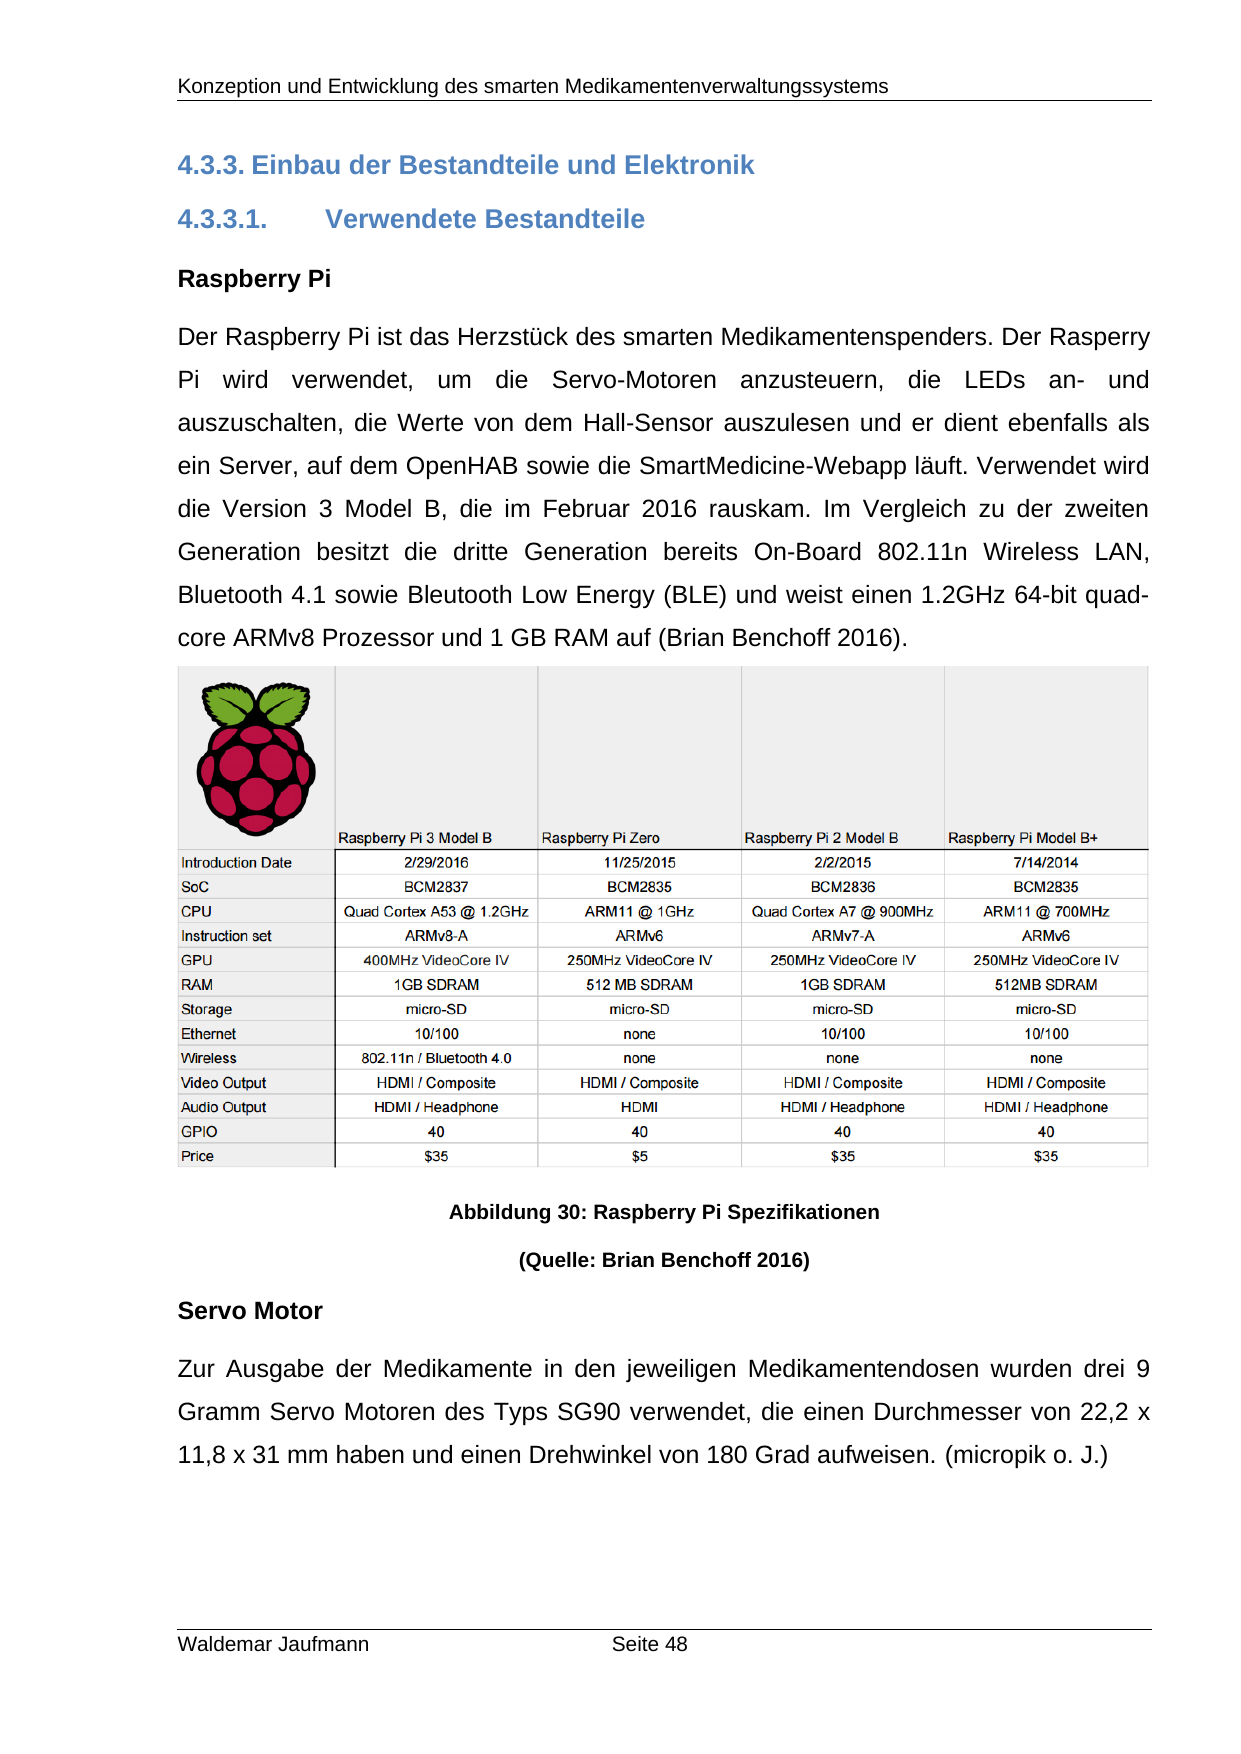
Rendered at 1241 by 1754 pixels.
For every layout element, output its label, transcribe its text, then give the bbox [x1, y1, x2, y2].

text Servo Motor [177, 1296, 1152, 1325]
subtitle Einbau der Bestandteile und Elektronik [177, 148, 1152, 181]
text Der Raspberry Pi ist das Herzstück des smarten Medikamentenspenders. Der Rasperry Pi wird verwendet, um die Servo-Motoren anzusteuern, die LEDs an- und auszuschalten, die Werte von dem Hall-Sensor auszulesen und er dient ebenfalls als ein Server, auf dem OpenHAB sowie die SmartMedicine-Webapp läuft. Verwendet wird die Version 3 Model B, die im Februar 2016 rauskam. Im Vergleich zu der zweiten Generation besitzt die dritte Generation bereits On-Board 802.11n Wireless LAN, Bluetooth 4.1 sowie Bleutooth Low Energy (BLE) und weist einen 1.2GHz 64-bit quad-core ARMv8 Prozessor und 1 GB RAM auf (Brian Benchoff 2016). [177, 321, 1152, 652]
text Zur Ausgabe der Medikamente in den jeweiligen Medikamentendosen wurden drei 9 Gramm Servo Motoren des Typs SG90 verwendet, die einen Durchmesser von 22,2 x 11,8 x 31 mm haben und einen Drehwinkel von 180 Grad aufweisen. (micropik o. J.) [177, 1354, 1152, 1469]
text (Quelle: Brian Benchoff 2016) [177, 1248, 1152, 1272]
text Raspberry Pi [177, 264, 1152, 293]
text Abbildung 30: Raspberry Pi Spezifikationen [177, 1199, 1152, 1223]
subtitle Verwendete Bestandteile [177, 202, 1152, 235]
picture [177, 666, 1152, 1173]
